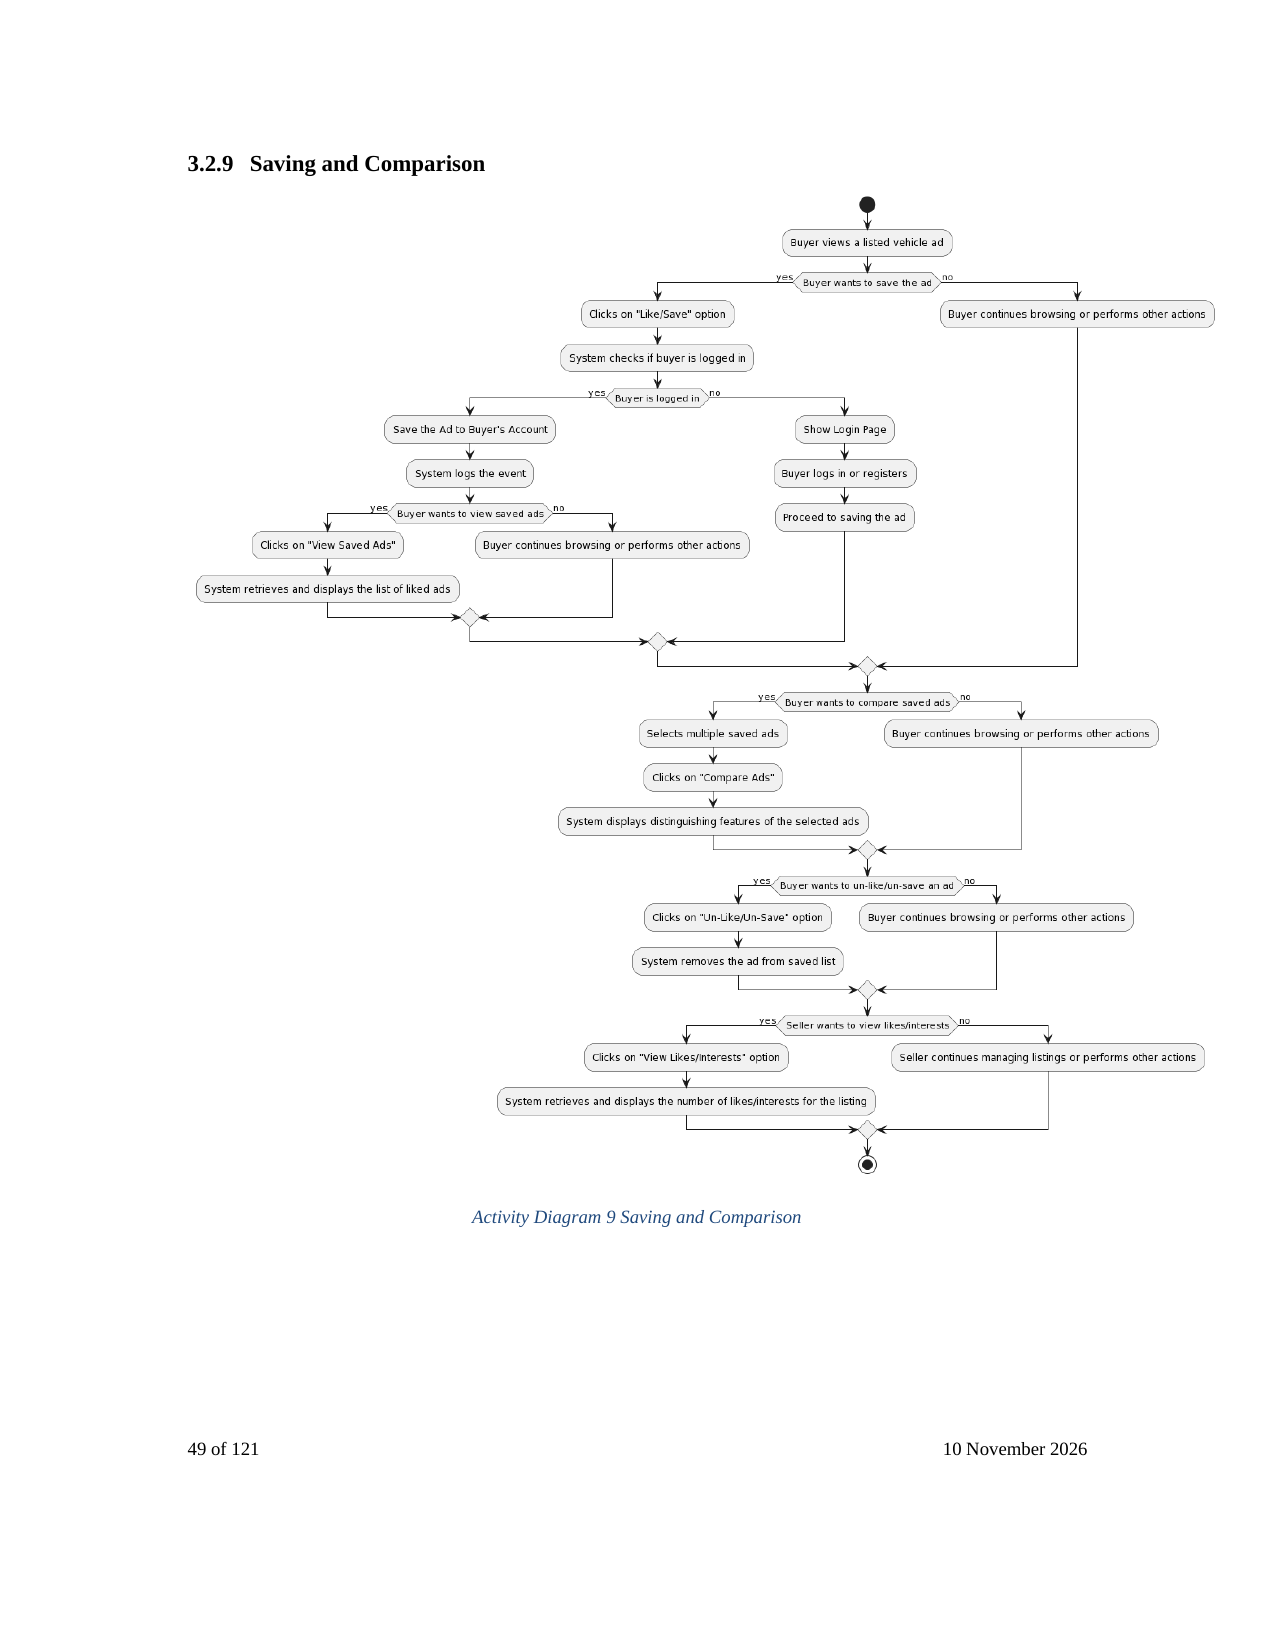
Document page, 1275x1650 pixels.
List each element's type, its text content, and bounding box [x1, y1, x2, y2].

text Activity Diagram 9 Saving and Comparison [187, 1206, 1087, 1227]
picture [187, 188, 1222, 1181]
subtitle Saving and Comparison [187, 150, 1087, 176]
